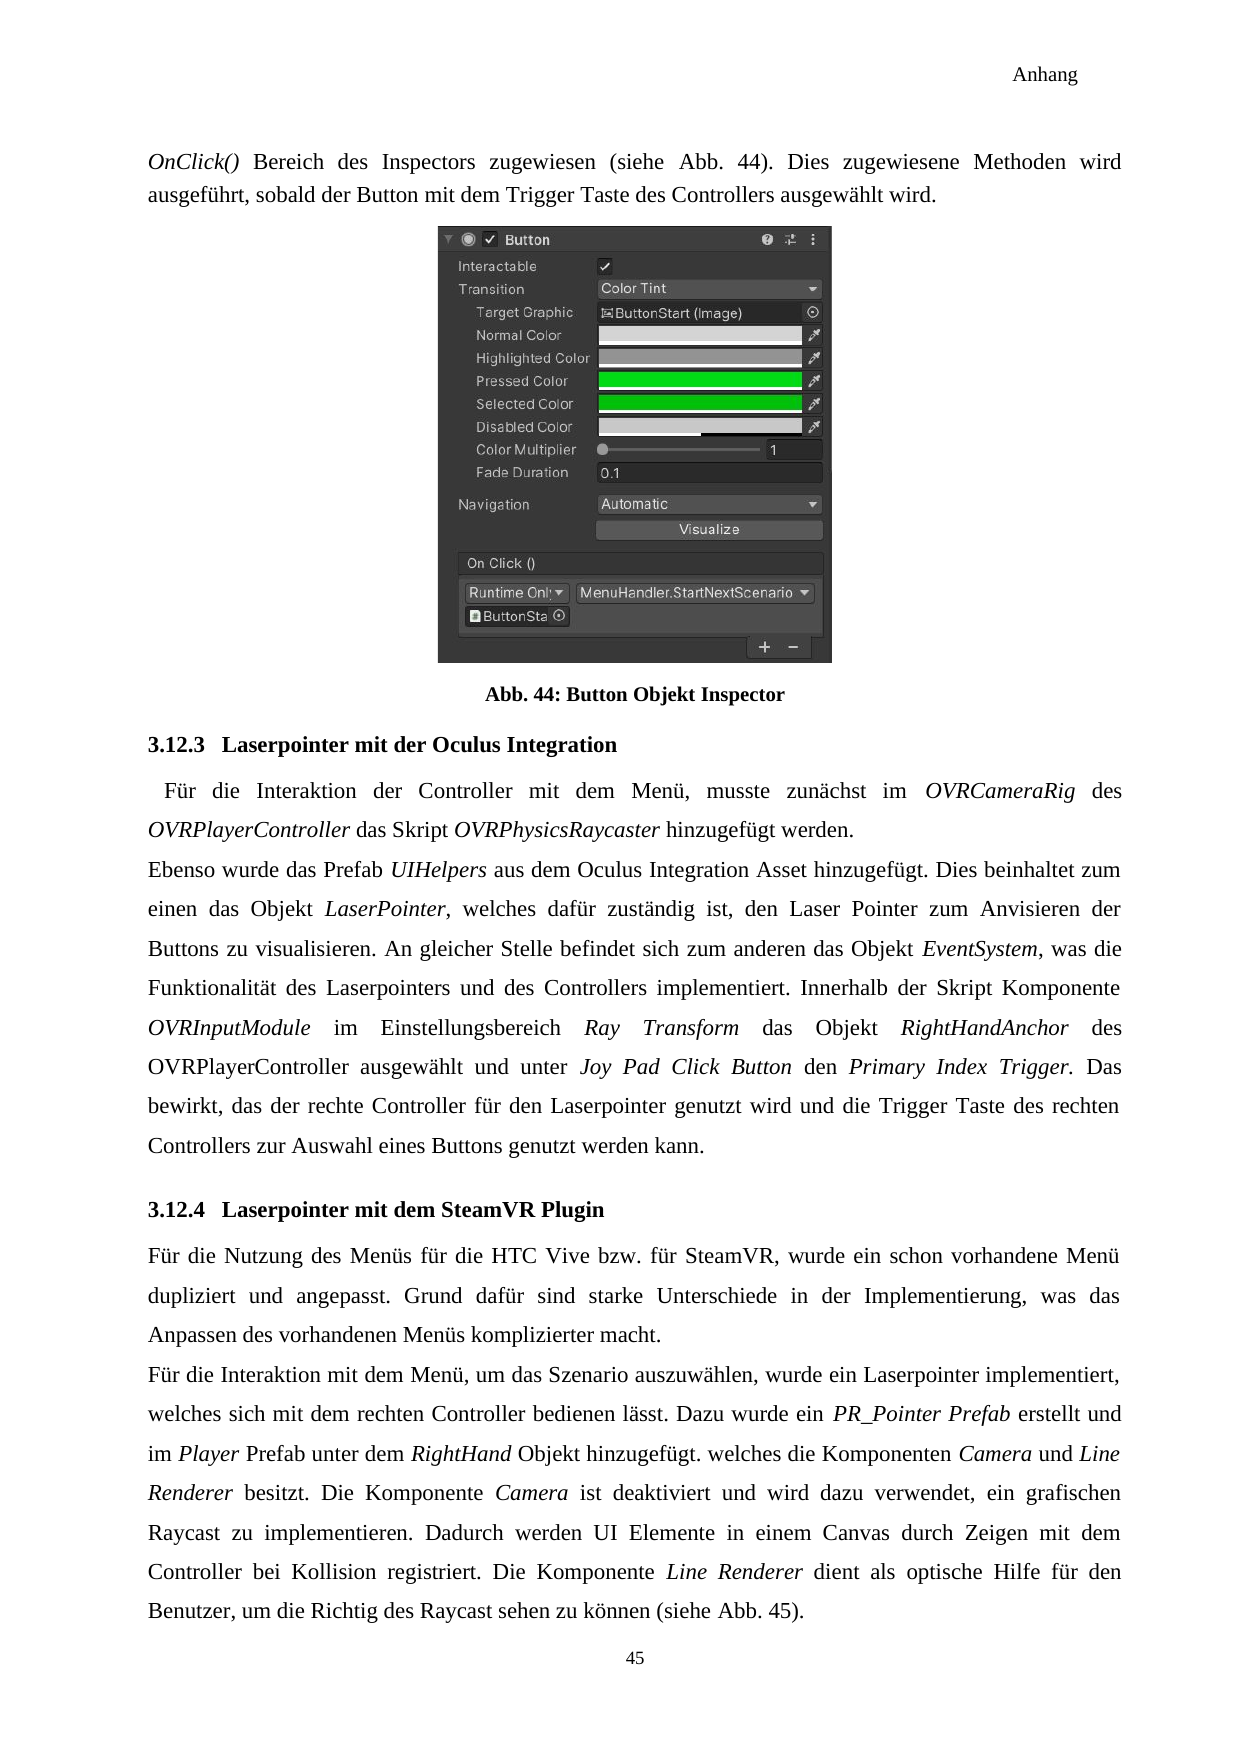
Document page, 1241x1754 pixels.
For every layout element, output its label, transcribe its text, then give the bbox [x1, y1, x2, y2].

subtitle Laserpointer mit der Oculus Integration [148, 731, 1122, 757]
text Für die Nutzung des Menüs für die HTC Vive bzw. für SteamVR, wurde ein schon vorhandene Menü dupliziert und angepasst. Grund dafür sind starke Unterschiede in der Implementierung, was das Anpassen des vorhandenen Menüs komplizierter macht. [148, 1242, 1122, 1348]
picture [437, 226, 832, 663]
text Für die Interaktion der Controller mit dem Menü, musste zunächst im OVRCameraRig des OVRPlayerController das Skript OVRPhysicsRaycaster hinzugefügt werden. [148, 777, 1122, 843]
text Ebenso wurde das Prefab UIHelpers aus dem Oculus Integration Asset hinzugefügt. Dies beinhaltet zum einen das Objekt LaserPointer, welches dafür zuständig ist, den Laser Pointer zum Anvisieren der Buttons zu visualisieren. An gleicher Stelle befindet sich zum anderen das Objekt EventSystem, was die Funktionalität des Laserpointers und des Controllers implementiert. Innerhalb der Skript Komponente OVRInputModule im Einstellungsbereich Ray Transform das Objekt RightHandAnchor des OVRPlayerController ausgewählt und unter Joy Pad Click Button den Primary Index Trigger. Das bewirkt, das der rechte Controller für den Laserpointer genutzt wird und die Trigger Taste des rechten Controllers zur Auswahl eines Buttons genutzt werden kann. [148, 856, 1122, 1158]
text Für die Interaktion mit dem Menü, um das Szenario auszuwählen, wurde ein Laserpointer implementiert, welches sich mit dem rechten Controller bedienen lässt. Dazu wurde ein PR_Pointer Prefab erstellt und im Player Prefab unter dem RightHand Objekt hinzugefügt. welches die Komponenten Camera und Line Renderer besitzt. Die Komponente Camera ist deaktiviert und wird dazu verwendet, ein grafischen Raycast zu implementieren. Dadurch werden UI Elemente in einem Canvas durch Zeigen mit dem Controller bei Kollision registriert. Die Komponente Line Renderer dient als optische Hilfe für den Benutzer, um die Richtig des Raycast sehen zu können (siehe Abb. 45). [148, 1361, 1122, 1624]
subtitle Laserpointer mit dem SteamVR Plugin [148, 1197, 1122, 1223]
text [148, 148, 1122, 207]
text Abb. 44: Button Objekt Inspector [148, 682, 1122, 706]
